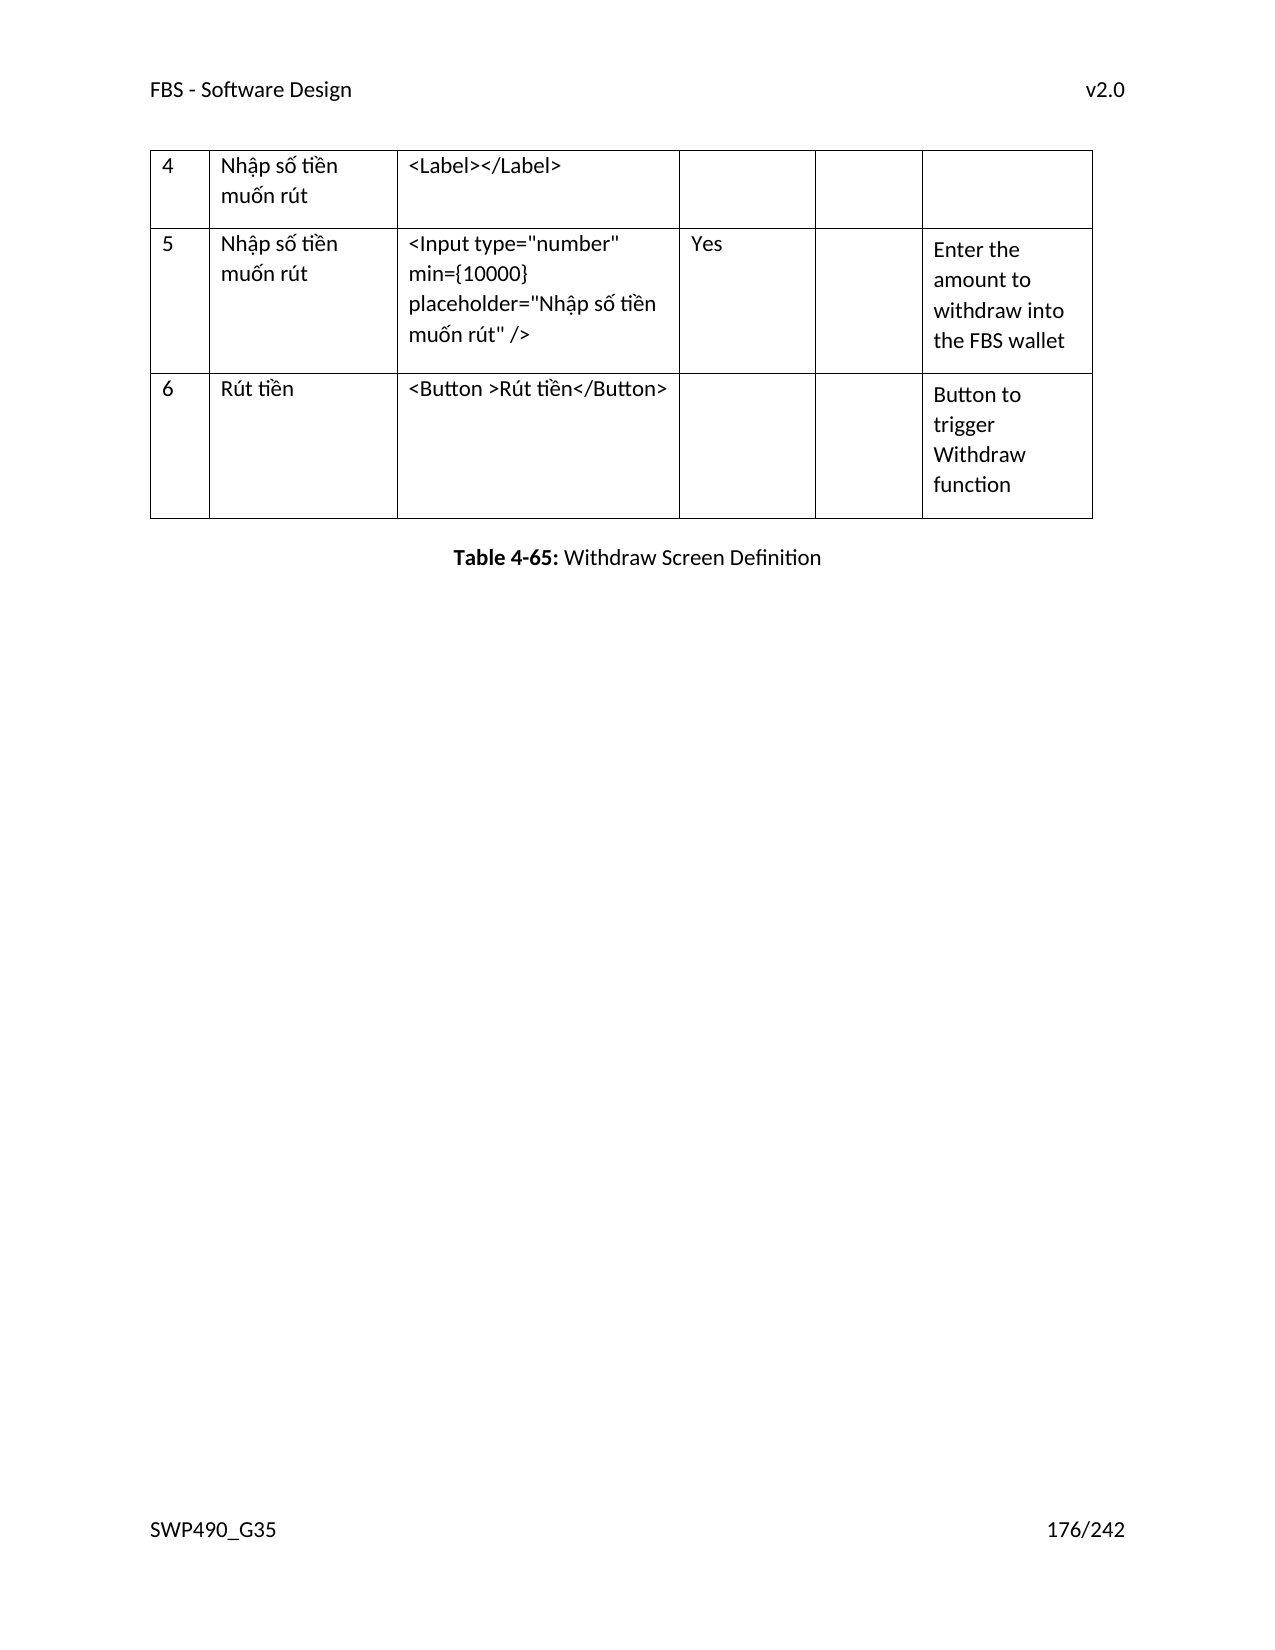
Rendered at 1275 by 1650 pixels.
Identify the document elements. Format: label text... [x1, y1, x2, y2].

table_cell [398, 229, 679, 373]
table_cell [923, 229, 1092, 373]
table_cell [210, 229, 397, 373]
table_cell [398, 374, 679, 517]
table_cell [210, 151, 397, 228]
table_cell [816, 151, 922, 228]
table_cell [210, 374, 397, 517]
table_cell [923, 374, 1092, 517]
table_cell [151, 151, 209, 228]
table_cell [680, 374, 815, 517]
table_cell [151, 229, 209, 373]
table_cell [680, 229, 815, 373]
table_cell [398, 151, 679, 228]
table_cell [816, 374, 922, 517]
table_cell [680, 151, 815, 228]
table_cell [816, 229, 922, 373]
text Table 4-65: Withdraw Screen Definition [150, 543, 1125, 571]
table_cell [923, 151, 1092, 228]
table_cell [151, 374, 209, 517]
